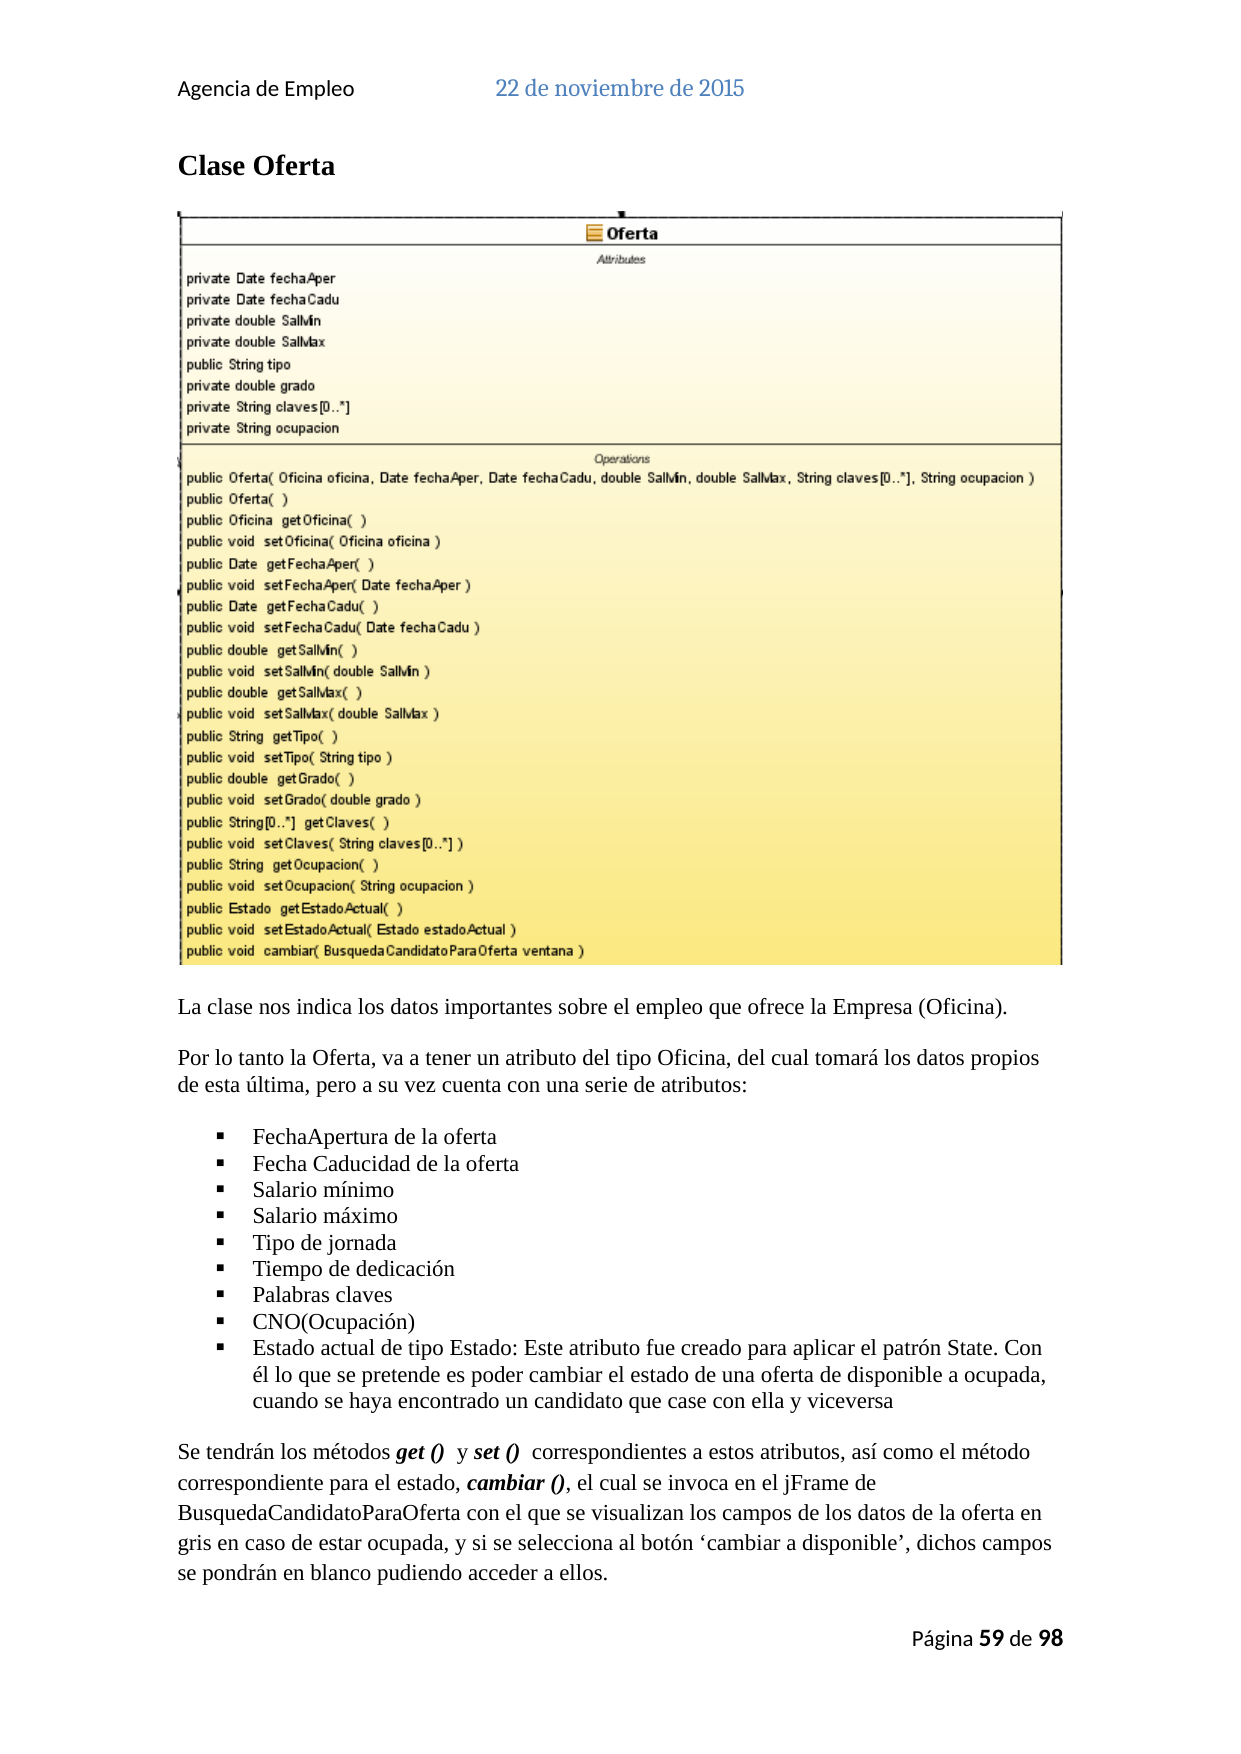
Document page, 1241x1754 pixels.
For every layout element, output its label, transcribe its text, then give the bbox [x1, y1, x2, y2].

list Salario máximo [215, 1202, 1063, 1229]
list CNO(Ocupación) [215, 1308, 1063, 1334]
list Tiempo de dedicación [215, 1255, 1063, 1282]
list Tipo de jornada [215, 1229, 1063, 1255]
text Por lo tanto la Oferta, va a tener un atributo del tipo Oficina, del cual tomará los datos propios de esta última, pero a su vez cuenta con una serie de atributos: [177, 1044, 1063, 1097]
list Fecha Caducidad de la oferta [215, 1150, 1063, 1176]
text La clase nos indica los datos importantes sobre el empleo que ofrece la Empresa (Oficina). [177, 993, 1063, 1020]
list Salario mínimo [215, 1176, 1063, 1202]
list Palabras claves [215, 1282, 1063, 1308]
text Se tendrán los métodos get () y set () correspondientes a estos atributos, así como el método correspondiente para el estado, cambiar (), el cual se invoca en el jFrame de BusquedaCandidatoParaOferta con el que se visualizan los campos de los datos de la oferta en gris en caso de estar ocupada, y si se selecciona al botón ‘cambiar a disponible’, dichos campos se pondrán en blanco pudiendo acceder a ellos. [177, 1438, 1063, 1586]
picture [177, 211, 1063, 965]
list FechaApertura de la oferta [215, 1123, 1063, 1150]
subtitle Clase Oferta [177, 148, 1063, 181]
list Estado actual de tipo Estado: Este atributo fue creado para aplicar el patrón State. Con él lo que se pretende es poder cambiar el estado de una oferta de disponible a ocupada, cuando se haya encontrado un candidato que case con ella y viceversa [215, 1334, 1063, 1413]
